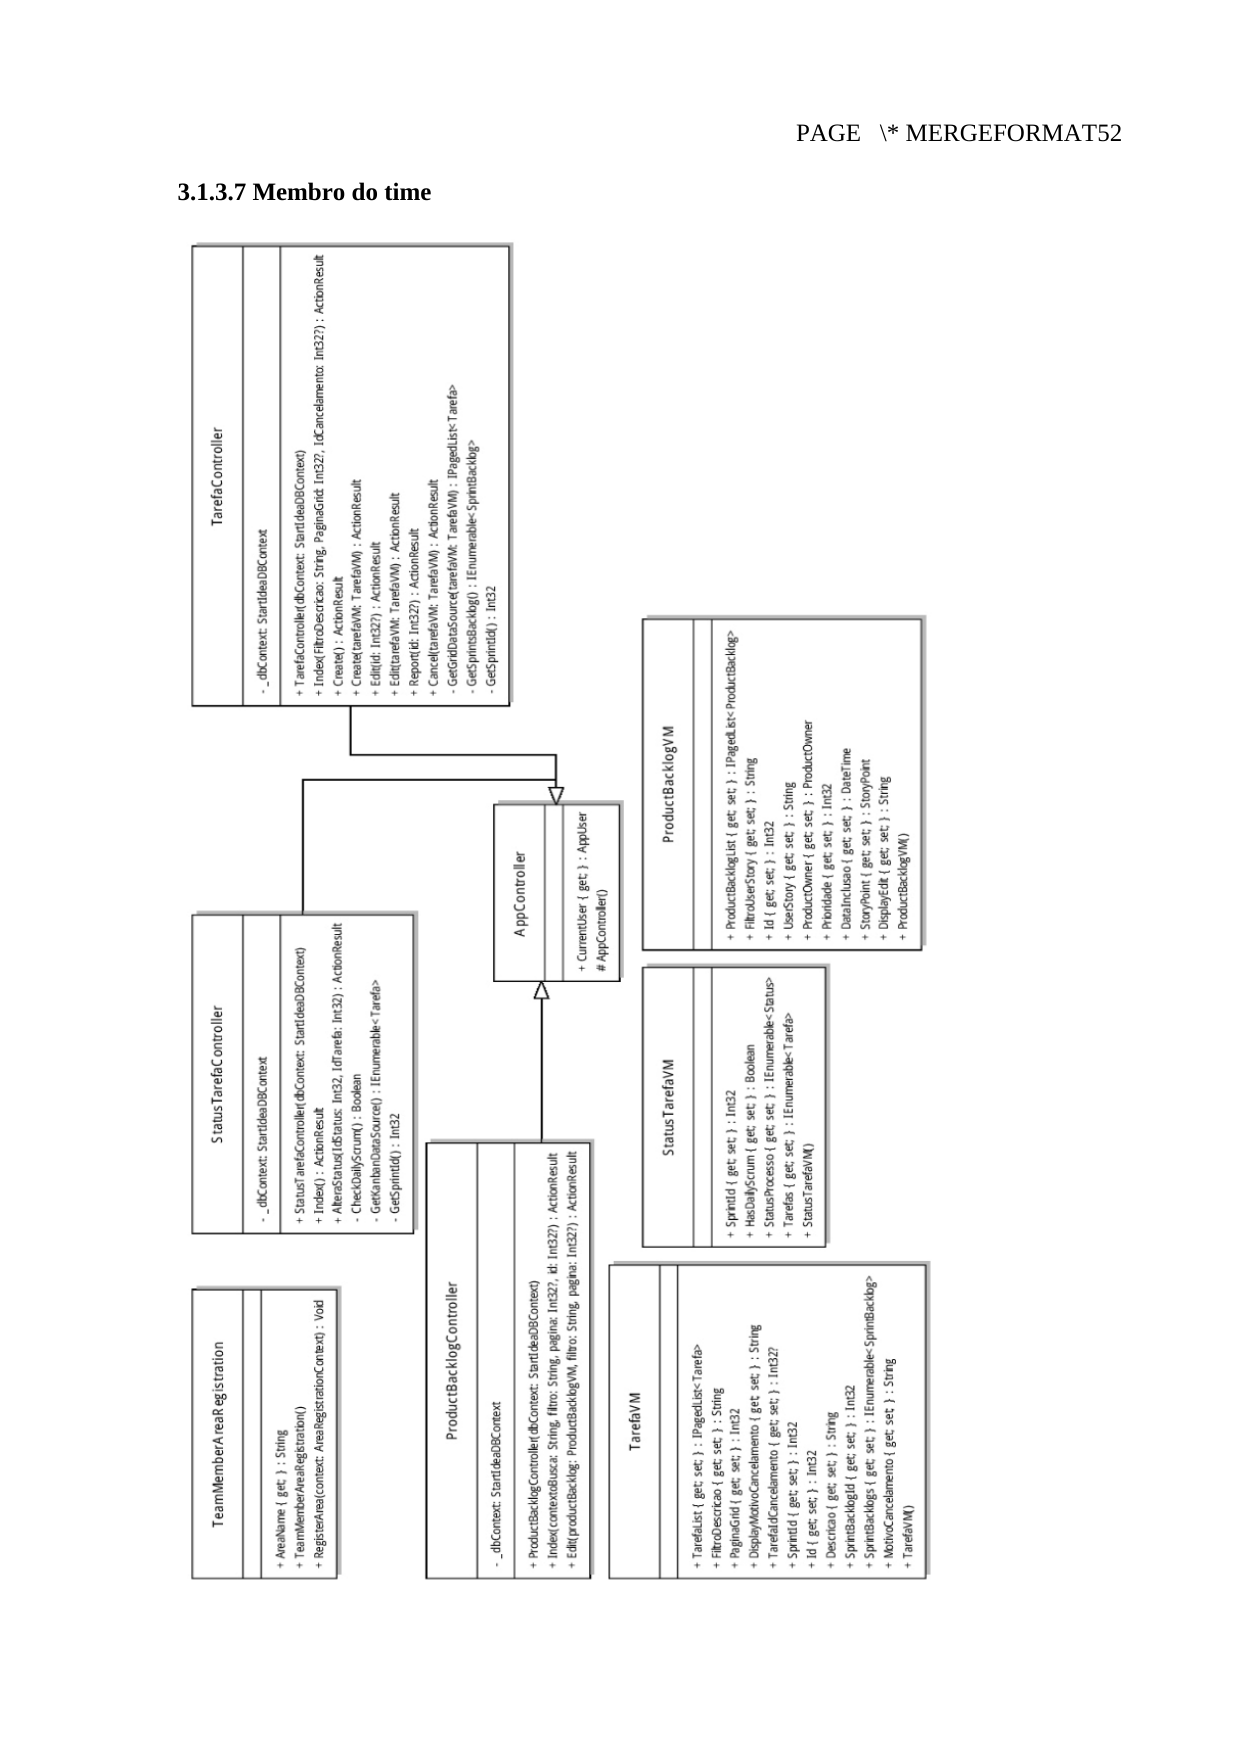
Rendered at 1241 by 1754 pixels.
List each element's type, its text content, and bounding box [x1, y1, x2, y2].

subtitle Membro do time [177, 177, 1122, 206]
picture [179, 228, 942, 1593]
